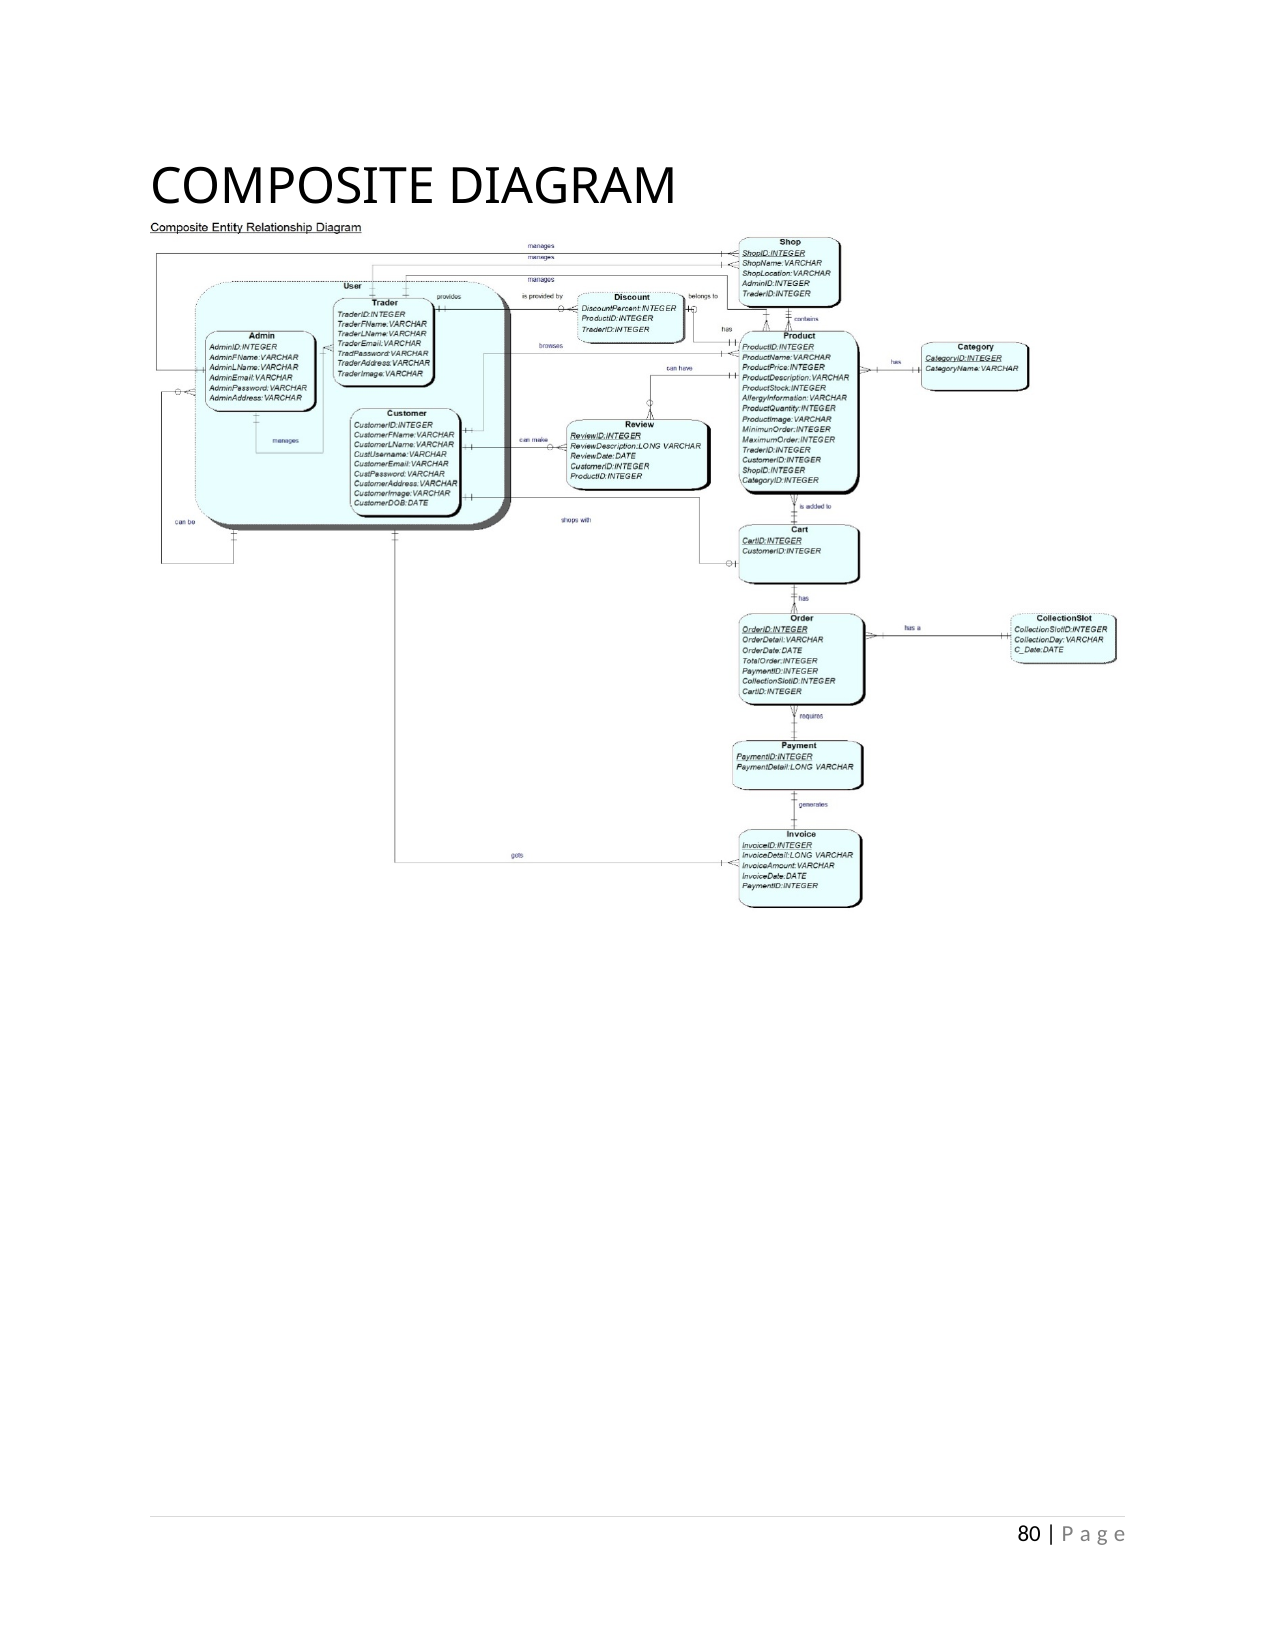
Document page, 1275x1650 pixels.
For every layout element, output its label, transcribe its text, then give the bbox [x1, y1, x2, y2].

picture [150, 220, 1124, 918]
